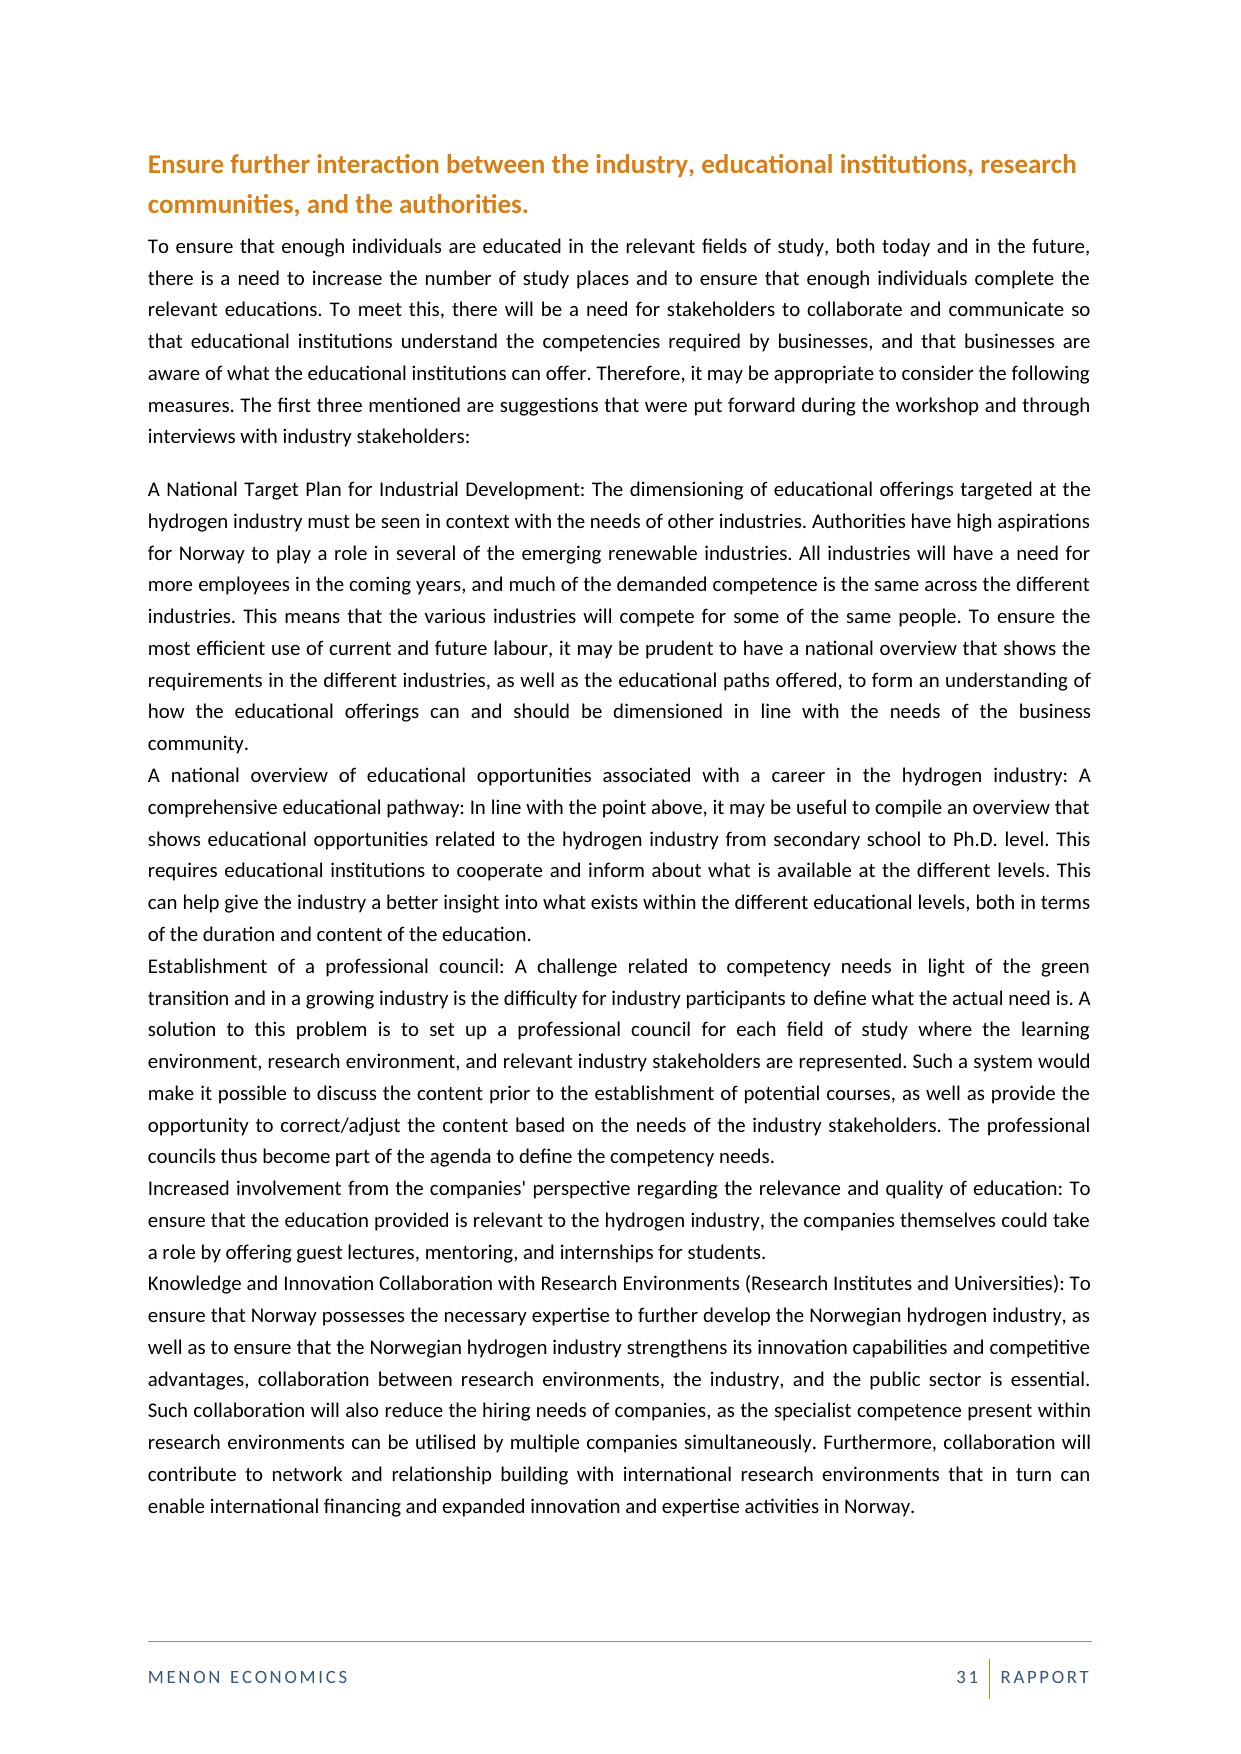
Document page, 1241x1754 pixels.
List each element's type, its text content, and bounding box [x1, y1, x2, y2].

text To ensure that enough individuals are educated in the relevant fields of study, both today and in the future, there is a need to increase the number of study places and to ensure that enough individuals complete the relevant educations. To meet this, there will be a need for stakeholders to collaborate and communicate so that educational institutions understand the competencies required by businesses, and that businesses are aware of what the educational institutions can offer. Therefore, it may be appropriate to consider the following measures. The first three mentioned are suggestions that were put forward during the workshop and through interviews with industry stakeholders: [148, 233, 1092, 449]
list A national overview of educational opportunities associated with a career in the hydrogen industry: A comprehensive educational pathway: In line with the point above, it may be useful to compile an overview that shows educational opportunities related to the hydrogen industry from secondary school to Ph.D. level. This requires educational institutions to cooperate and inform about what is available at the different levels. This can help give the industry a better insight into what exists within the different educational levels, both in terms of the duration and content of the education. [148, 762, 1092, 947]
list Establishment of a professional council: A challenge related to competency needs in light of the green transition and in a growing industry is the difficulty for industry participants to define what the actual need is. A solution to this problem is to set up a professional council for each field of study where the learning environment, research environment, and relevant industry stakeholders are represented. Such a system would make it possible to discuss the content prior to the establishment of potential courses, as well as provide the opportunity to correct/adjust the content based on the needs of the industry stakeholders. The professional councils thus become part of the agenda to define the competency needs. [148, 953, 1092, 1169]
list Knowledge and Innovation Collaboration with Research Environments (Research Institutes and Universities): To ensure that Norway possesses the necessary expertise to further develop the Norwegian hydrogen industry, as well as to ensure that the Norwegian hydrogen industry strengthens its innovation capabilities and competitive advantages, collaboration between research environments, the industry, and the public sector is essential. Such collaboration will also reduce the hiring needs of companies, as the specialist competence present within research environments can be utilised by multiple companies simultaneously. Furthermore, collaboration will contribute to network and relationship building with international research environments that in turn can enable international financing and expanded innovation and expertise activities in Norway. [148, 1271, 1092, 1518]
subtitle Ensure further interaction between the industry, educational institutions, research communities, and the authorities. [148, 148, 1092, 220]
list A National Target Plan for Industrial Development: The dimensioning of educational offerings targeted at the hydrogen industry must be seen in context with the needs of other industries. Authorities have high aspirations for Norway to play a role in several of the emerging renewable industries. All industries will have a need for more employees in the coming years, and much of the demanded competence is the same across the different industries. This means that the various industries will compete for some of the same people. To ensure the most efficient use of current and future labour, it may be prudent to have a national overview that shows the requirements in the different industries, as well as the educational paths offered, to form an understanding of how the educational offerings can and should be dimensioned in line with the needs of the business community. [148, 476, 1092, 756]
list Increased involvement from the companies' perspective regarding the relevance and quality of education: To ensure that the education provided is relevant to the hydrogen industry, the companies themselves could take a role by offering guest lectures, mentoring, and internships for students. [148, 1175, 1092, 1264]
